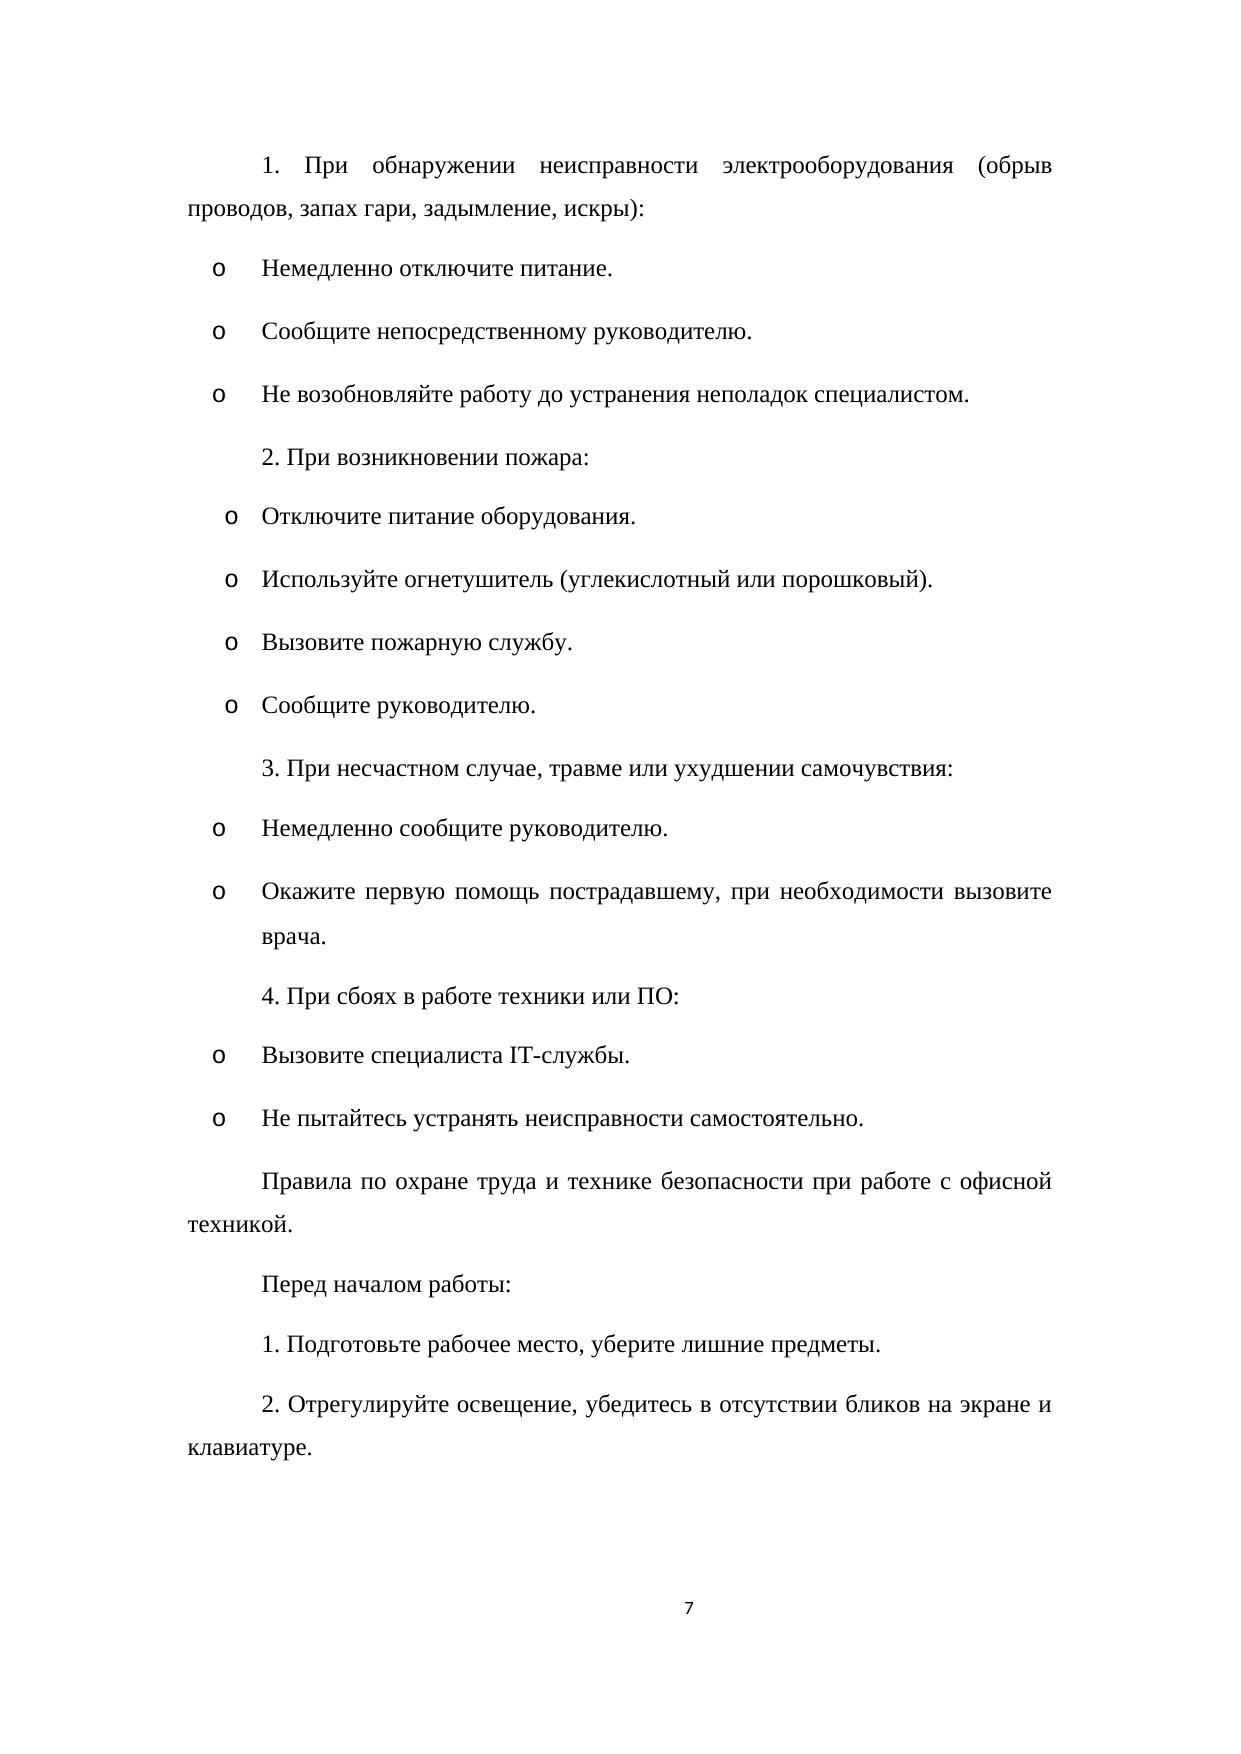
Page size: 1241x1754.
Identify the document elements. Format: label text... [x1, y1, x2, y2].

list Немедленно отключите питание. [211, 253, 1053, 284]
text Перед началом работы: [187, 1269, 1053, 1298]
list Сообщите непосредственному руководителю. [211, 316, 1053, 347]
list Сообщите руководителю. [224, 690, 1053, 721]
list Используйте огнетушитель (углекислотный или порошковый). [224, 564, 1053, 595]
list Вызовите пожарную службу. [224, 627, 1053, 658]
list Вызовите специалиста IT-службы. [211, 1041, 1053, 1071]
text 1. При обнаружении неисправности электрооборудования (обрыв проводов, запах гари, задымление, искры): [187, 150, 1053, 222]
text 3. При несчастном случае, травме или ухудшении самочувствия: [187, 753, 1053, 782]
text 1. Подготовьте рабочее место, уберите лишние предметы. [187, 1329, 1053, 1358]
text 4. При сбоях в работе техники или ПО: [187, 981, 1053, 1009]
text Правила по охране труда и технике безопасности при работе с офисной техникой. [187, 1166, 1053, 1238]
text 2. Отрегулируйте освещение, убедитесь в отсутствии бликов на экране и клавиатуре. [187, 1389, 1053, 1461]
list Не пытайтесь устранять неисправности самостоятельно. [211, 1103, 1053, 1134]
text 2. При возникновении пожара: [187, 442, 1053, 470]
list Окажите первую помощь пострадавшему, при необходимости вызовите врача. [211, 876, 1053, 950]
list Не возобновляйте работу до устранения неполадок специалистом. [211, 379, 1053, 409]
list Отключите питание оборудования. [224, 501, 1053, 532]
list Немедленно сообщите руководителю. [211, 813, 1053, 844]
